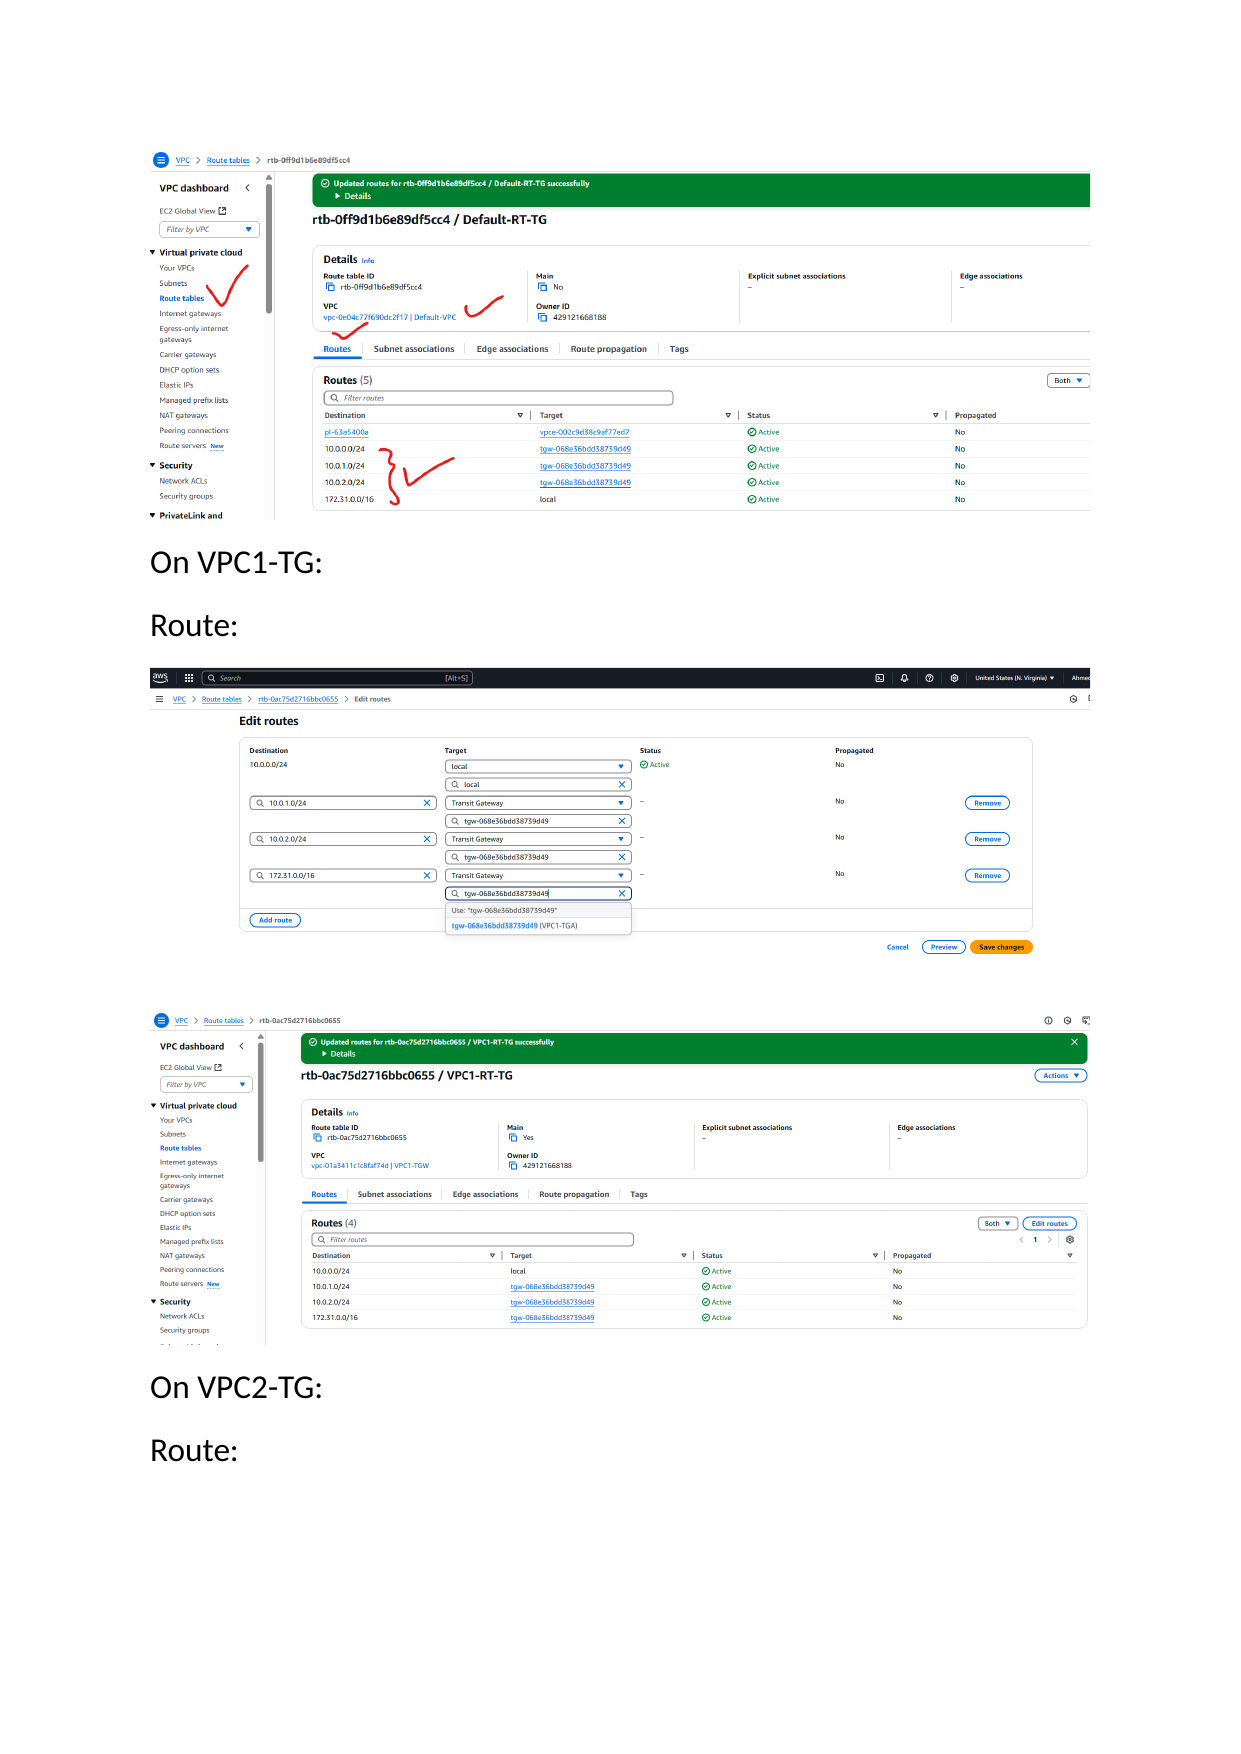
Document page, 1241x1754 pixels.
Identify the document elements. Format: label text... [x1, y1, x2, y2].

text Route: [150, 1429, 1090, 1470]
text Route: [150, 604, 1090, 645]
picture [150, 150, 1091, 520]
picture [150, 667, 1091, 990]
text On VPC1-TG: [150, 541, 1090, 582]
text On VPC2-TG: [150, 1366, 1090, 1407]
picture [150, 1010, 1091, 1345]
